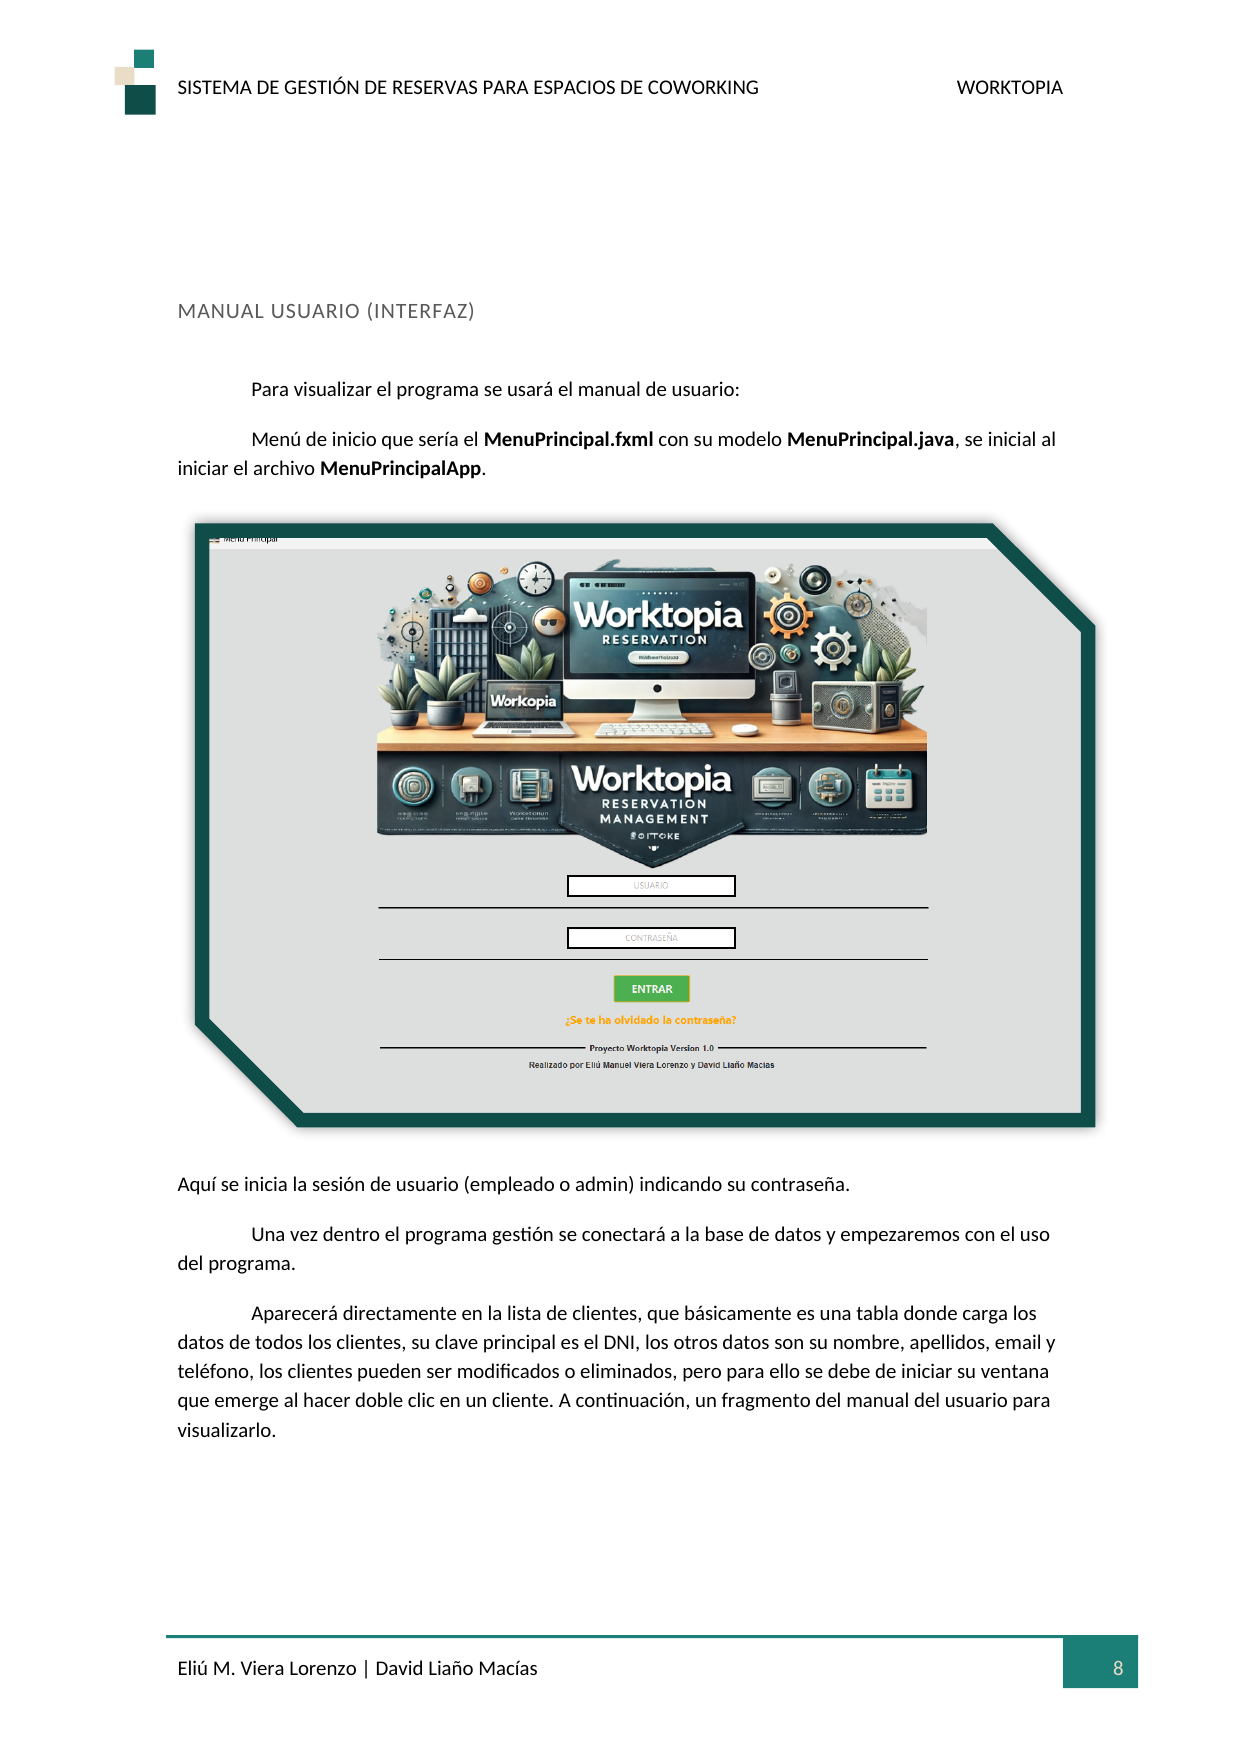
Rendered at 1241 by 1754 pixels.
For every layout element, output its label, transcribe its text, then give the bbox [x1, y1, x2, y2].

text Una vez dentro el programa gestión se conectará a la base de datos y empezaremos con el uso del programa. [177, 1221, 1063, 1276]
text Aparecerá directamente en la lista de clientes, que básicamente es una tabla donde carga los datos de todos los clientes, su clave principal es el DNI, los otros datos son su nombre, apellidos, email y teléfono, los clientes pueden ser modificados o eliminados, pero para ello se debe de iniciar su ventana que emerge al hacer doble clic en un cliente. A continuación, un fragmento del manual del usuario para visualizarlo. [177, 1300, 1063, 1442]
text Aquí se inicia la sesión de usuario (empleado o admin) indicando su contraseña. [177, 1171, 1063, 1196]
picture [210, 538, 1080, 1112]
text Para visualizar el programa se usará el manual de usuario: [177, 376, 1063, 402]
text Menú de inicio que sería el MenuPrincipal.fxml con su modelo MenuPrincipal.java, se inicial al iniciar el archivo MenuPrincipalApp. [177, 426, 1063, 481]
subtitle Manual Usuario (Interfaz) [177, 298, 1063, 324]
